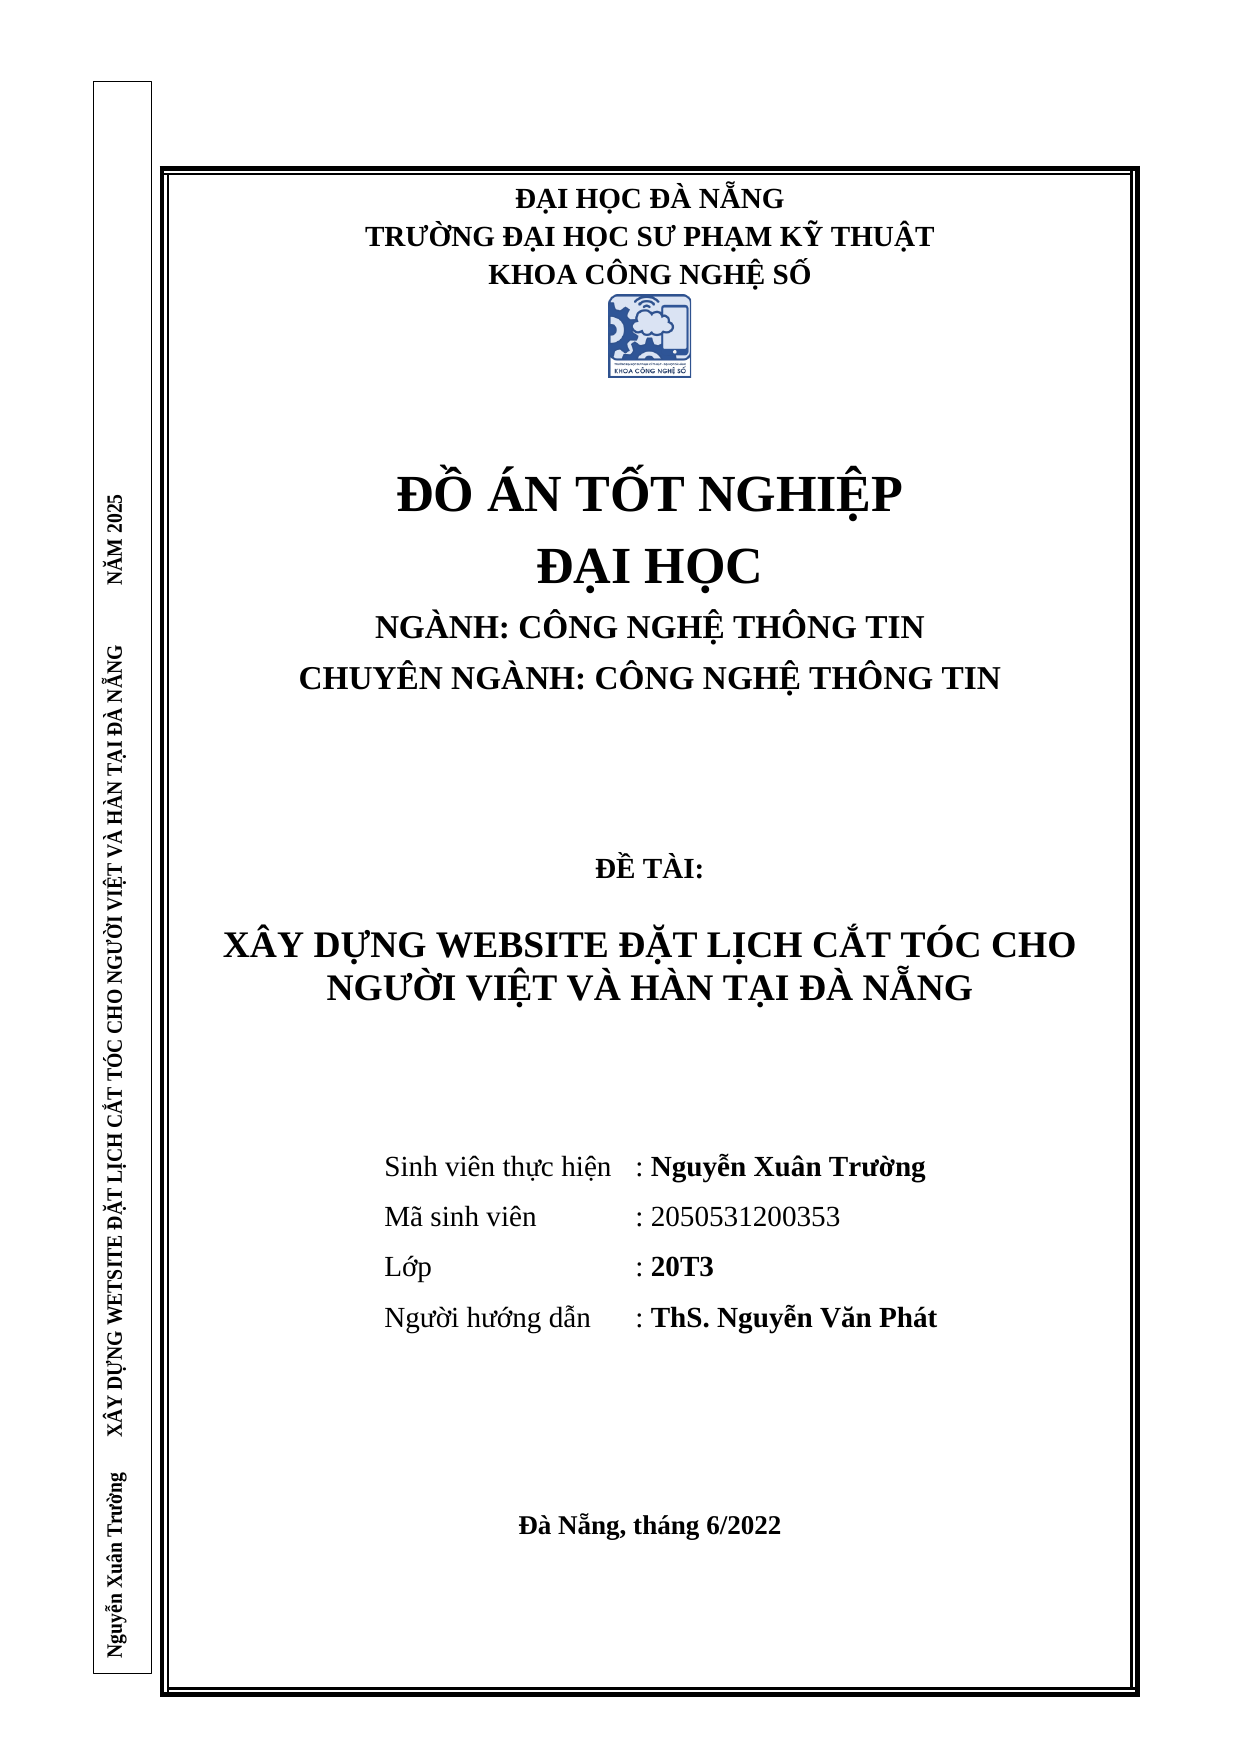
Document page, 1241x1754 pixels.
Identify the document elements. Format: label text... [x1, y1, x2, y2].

text KHOA CÔNG NGHỆ SỐ [177, 257, 1122, 290]
text ĐỀ TÀI: [177, 851, 1122, 885]
text ĐỒ ÁN TỐT NGHIỆP [177, 462, 1122, 522]
text Sinh viên thực hiện : Nguyễn Xuân Trường [177, 1149, 1122, 1182]
text Mã sinh viên : 2050531200353 [177, 1199, 1122, 1233]
text Lớp : 20T3 [177, 1249, 1122, 1283]
text CHUYÊN NGÀNH: CÔNG NGHỆ THÔNG TIN [177, 658, 1122, 696]
text TRƯỜNG ĐẠI HỌC SƯ PHẠM KỸ THUẬT [177, 219, 1122, 253]
text NGÀNH: CÔNG NGHỆ THÔNG TIN [177, 607, 1122, 646]
picture [608, 294, 692, 378]
text Xây dựng website đặt lịch cắt tóc cho người Việt và hàn tại đà nẵng [177, 923, 1122, 1009]
text Người hướng dẫn : ThS. Nguyễn Văn Phát [177, 1300, 1122, 1333]
text ĐẠI HỌC [177, 535, 1122, 595]
text Đà Nẵng, tháng 6/2022 [177, 1509, 1122, 1541]
text ĐẠI HỌC ĐÀ NẴNG [177, 181, 1122, 215]
